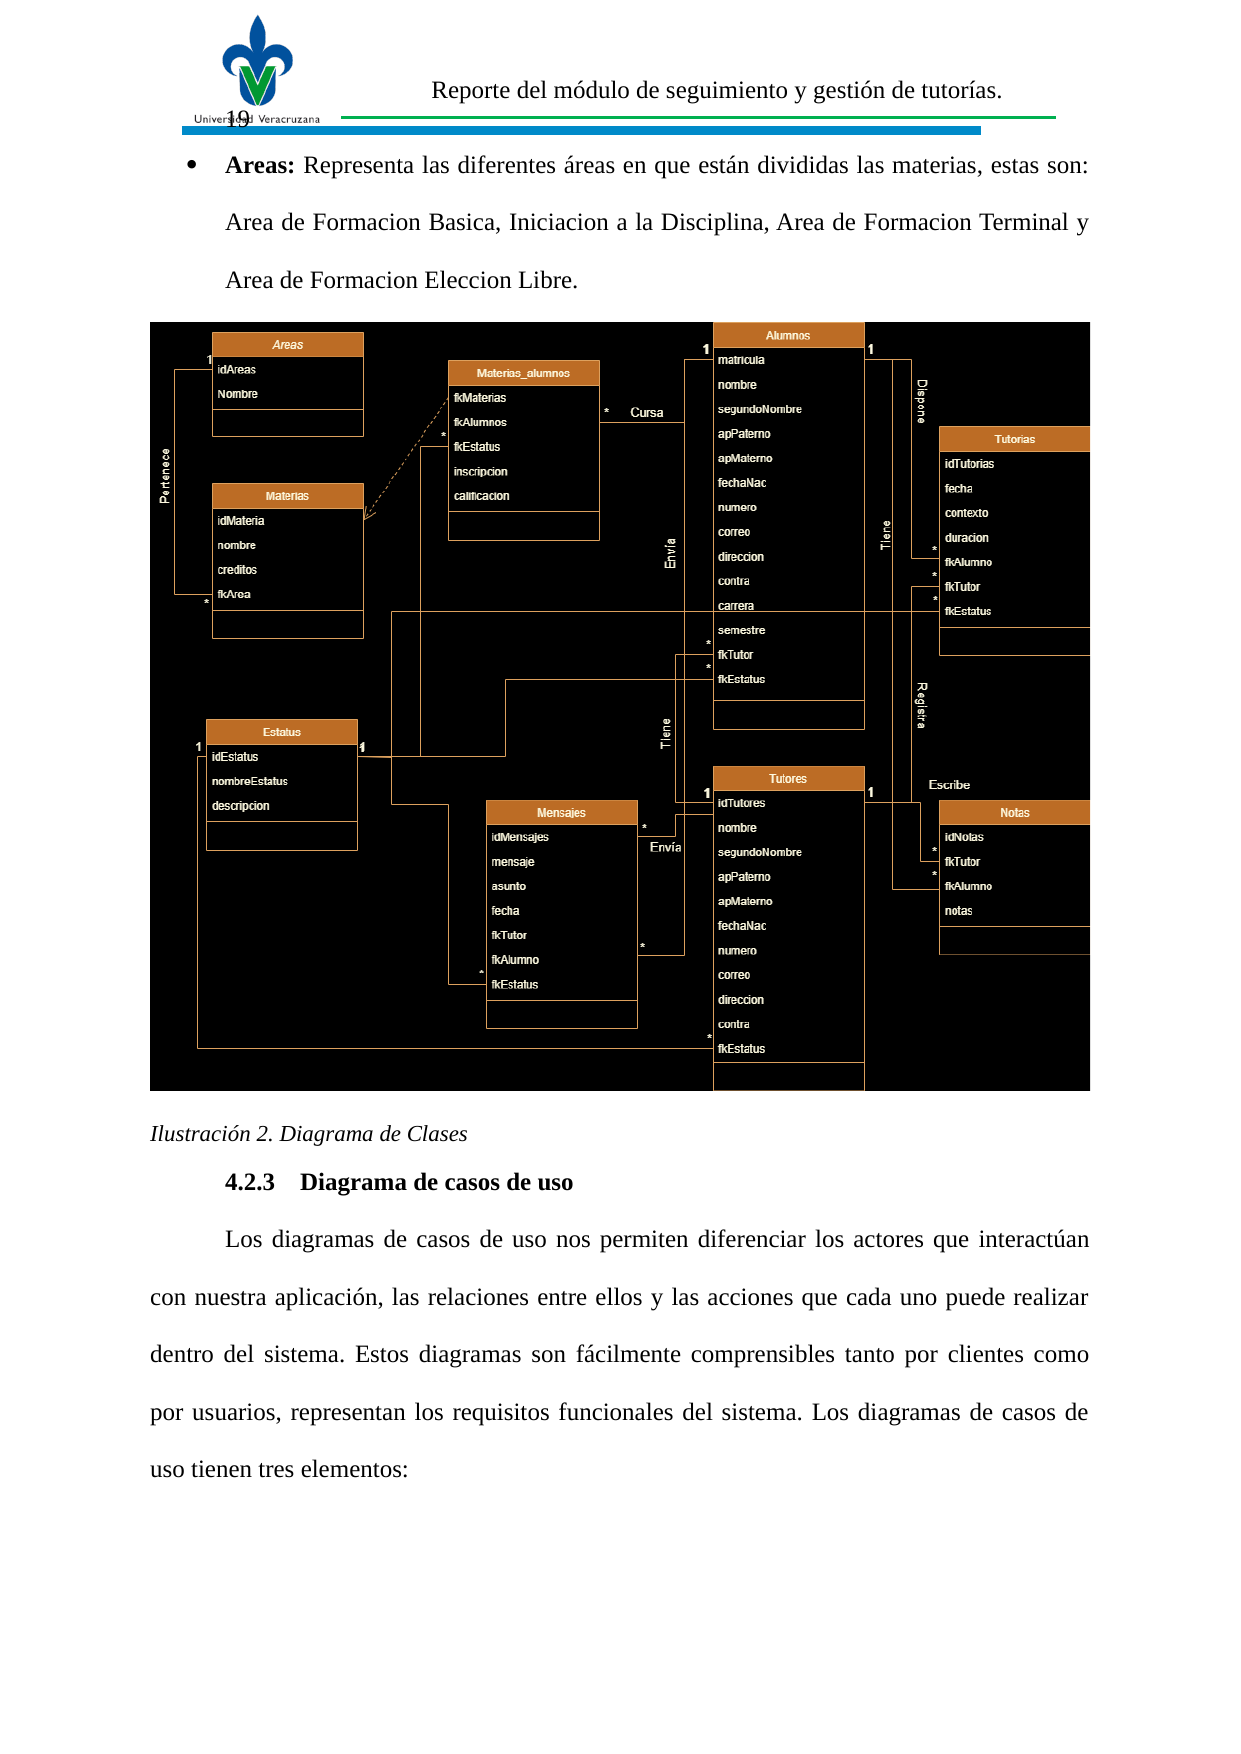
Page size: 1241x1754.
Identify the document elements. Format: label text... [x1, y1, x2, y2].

list Areas: Representa las diferentes áreas en que están divididas las materias, estas son: Area de Formacion Basica, Iniciacion a la Disciplina, Area de Formacion Terminal y Area de Formacion Eleccion Libre. [187, 150, 1090, 294]
text Los diagramas de casos de uso nos permiten diferenciar los actores que interactúan con nuestra aplicación, las relaciones entre ellos y las acciones que cada uno puede realizar dentro del sistema. Estos diagramas son fácilmente comprensibles tanto por clientes como por usuarios, representan los requisitos funcionales del sistema. Los diagramas de casos de uso tienen tres elementos: [150, 1224, 1090, 1483]
picture [240, 112, 246, 119]
picture [150, 322, 1091, 1091]
text Ilustración 2. Diagrama de Clases [150, 1120, 1090, 1146]
subtitle 4.2.3 Diagrama de casos de uso [150, 1167, 1090, 1196]
picture [184, 14, 329, 124]
